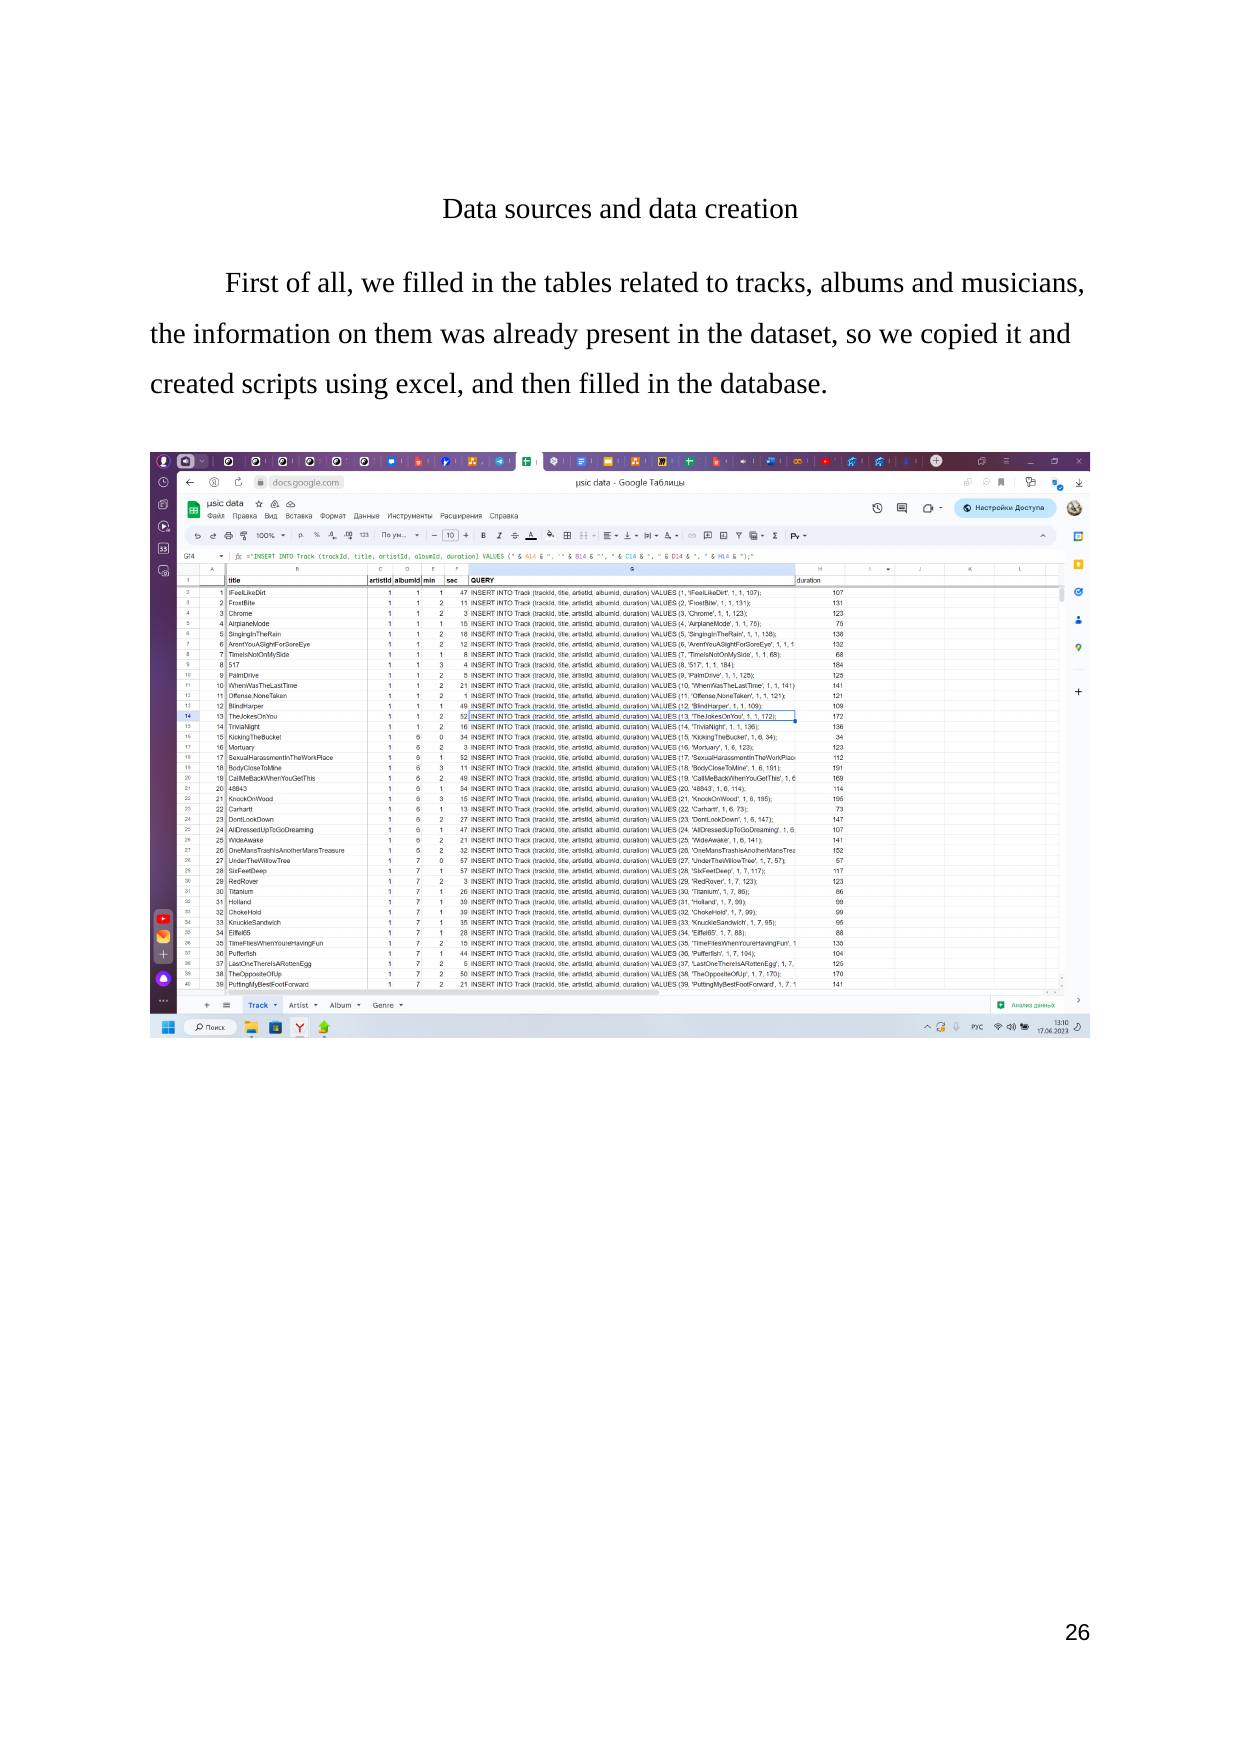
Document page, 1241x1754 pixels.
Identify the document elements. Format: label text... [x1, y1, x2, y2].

picture [150, 452, 1091, 1038]
subtitle Data sources and data creation [150, 192, 1090, 225]
text First of all, we filled in the tables related to tracks, albums and musicians, the information on them was already present in the dataset, so we copied it and created scripts using excel, and then filled in the database. [150, 266, 1090, 400]
